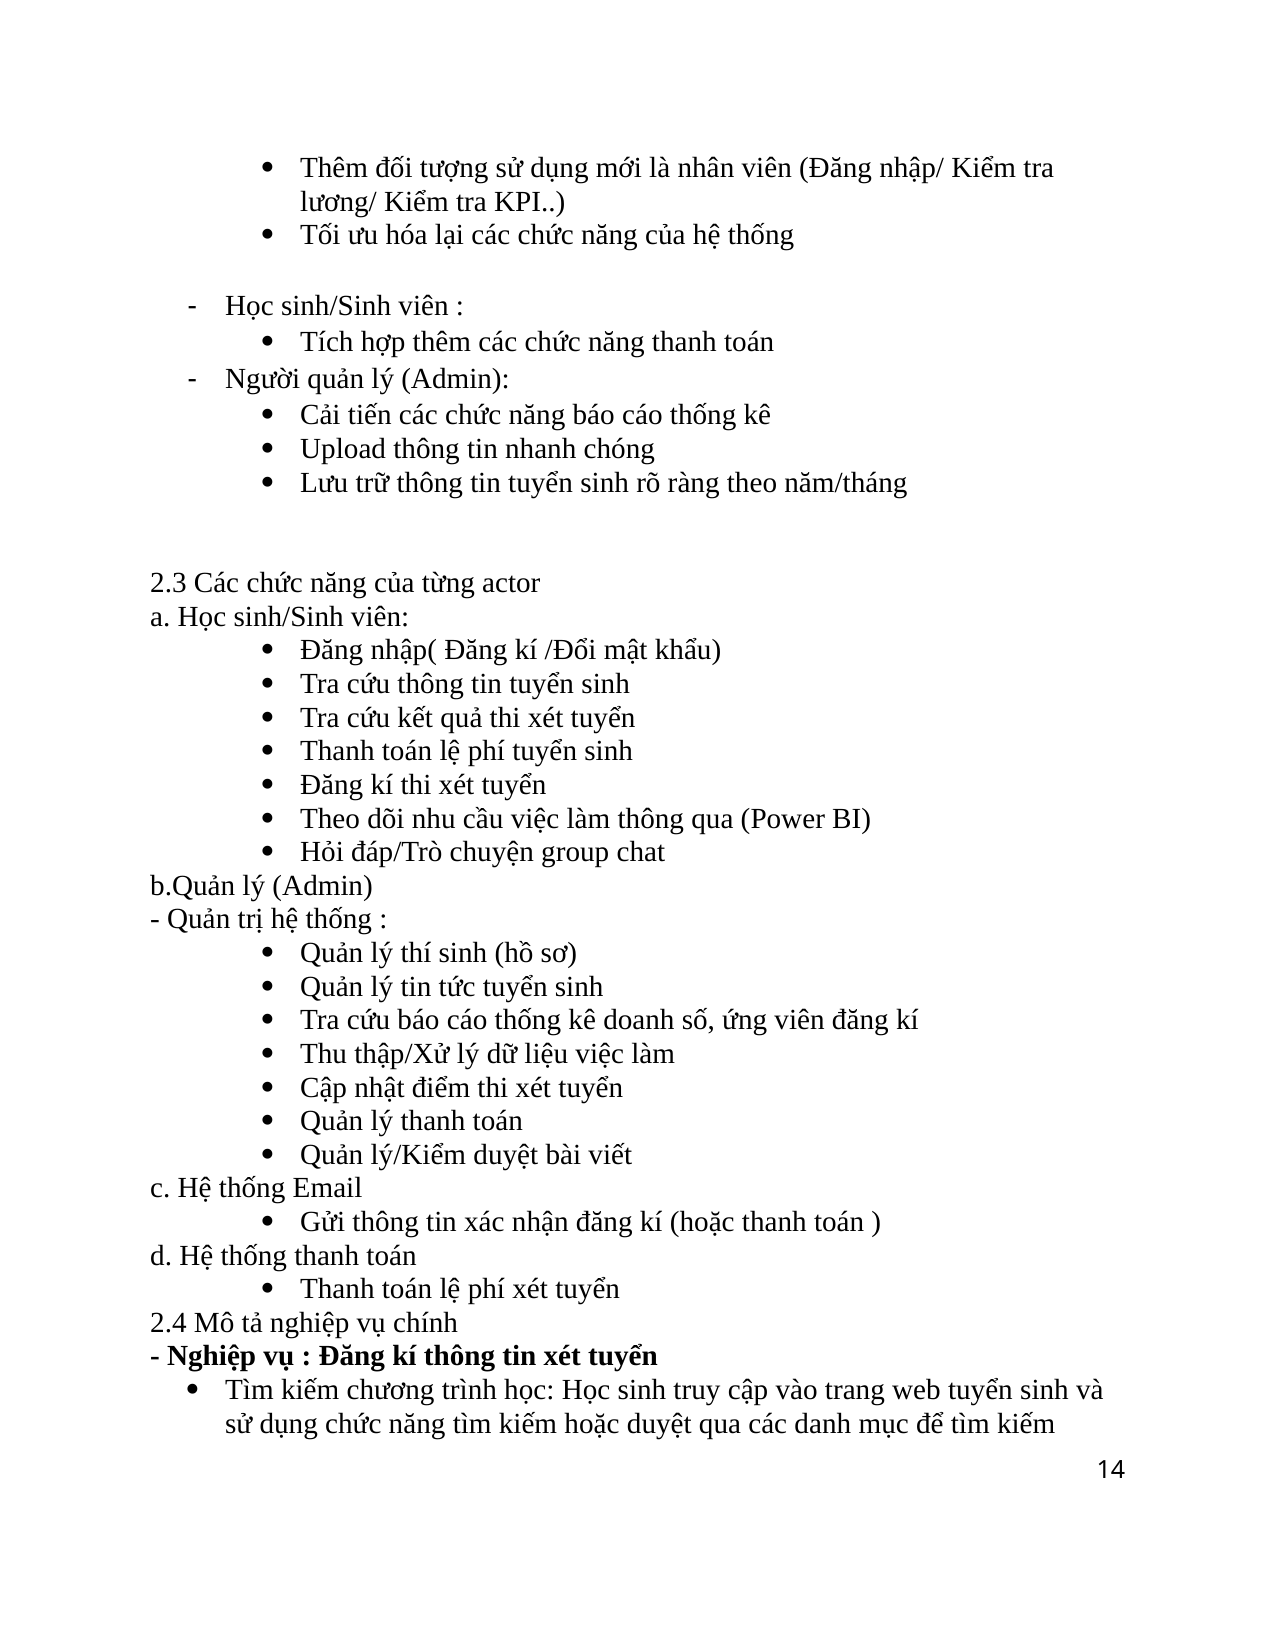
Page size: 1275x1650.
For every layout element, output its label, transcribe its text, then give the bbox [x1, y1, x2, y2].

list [187, 1372, 1125, 1439]
list Quản lý thí sinh (hồ sơ) [262, 935, 1125, 969]
list Thanh toán lệ phí tuyển sinh [262, 733, 1125, 767]
list Gửi thông tin xác nhận đăng kí (hoặc thanh toán ) [262, 1204, 1125, 1238]
text 2.3 Các chức năng của từng actor [150, 565, 1125, 599]
text c. Hệ thống Email [150, 1171, 1125, 1204]
list Quản lý/Kiểm duyệt bài viết [262, 1137, 1125, 1171]
list Tra cứu kết quả thi xét tuyển [262, 700, 1125, 733]
list Hỏi đáp/Trò chuyện group chat [262, 834, 1125, 868]
list Tối ưu hóa lại các chức năng của hệ thống [262, 217, 1125, 251]
text 2.4 Mô tả nghiệp vụ chính [150, 1305, 1125, 1338]
list Tra cứu báo cáo thống kê doanh số, ứng viên đăng kí [262, 1002, 1125, 1036]
list Quản lý thanh toán [262, 1103, 1125, 1137]
text - Nghiệp vụ : Đăng kí thông tin xét tuyển [150, 1338, 1125, 1372]
list Đăng nhập( Đăng kí /Đổi mật khẩu) [262, 632, 1125, 666]
list Thêm đối tượng sử dụng mới là nhân viên (Đăng nhập/ Kiểm tra lương/ Kiểm tra KPI..) [262, 150, 1125, 217]
list Người quản lý (Admin): [187, 358, 1125, 397]
list Lưu trữ thông tin tuyển sinh rõ ràng theo năm/tháng [262, 465, 1125, 498]
text b.Quản lý (Admin) [150, 868, 1125, 902]
list Đăng kí thi xét tuyển [262, 767, 1125, 801]
list Tra cứu thông tin tuyển sinh [262, 666, 1125, 700]
list Cải tiến các chức năng báo cáo thống kê [262, 397, 1125, 431]
list Học sinh/Sinh viên : [187, 284, 1125, 324]
list Upload thông tin nhanh chóng [262, 431, 1125, 465]
text d. Hệ thống thanh toán [150, 1238, 1125, 1271]
text - Quản trị hệ thống : [150, 902, 1125, 935]
list Thanh toán lệ phí xét tuyển [262, 1271, 1125, 1305]
list Cập nhật điểm thi xét tuyển [262, 1070, 1125, 1103]
list Quản lý tin tức tuyển sinh [262, 969, 1125, 1002]
text a. Học sinh/Sinh viên: [150, 599, 1125, 632]
list Thu thập/Xử lý dữ liệu việc làm [262, 1036, 1125, 1070]
list Theo dõi nhu cầu việc làm thông qua (Power BI) [262, 801, 1125, 834]
list Tích hợp thêm các chức năng thanh toán [262, 324, 1125, 358]
